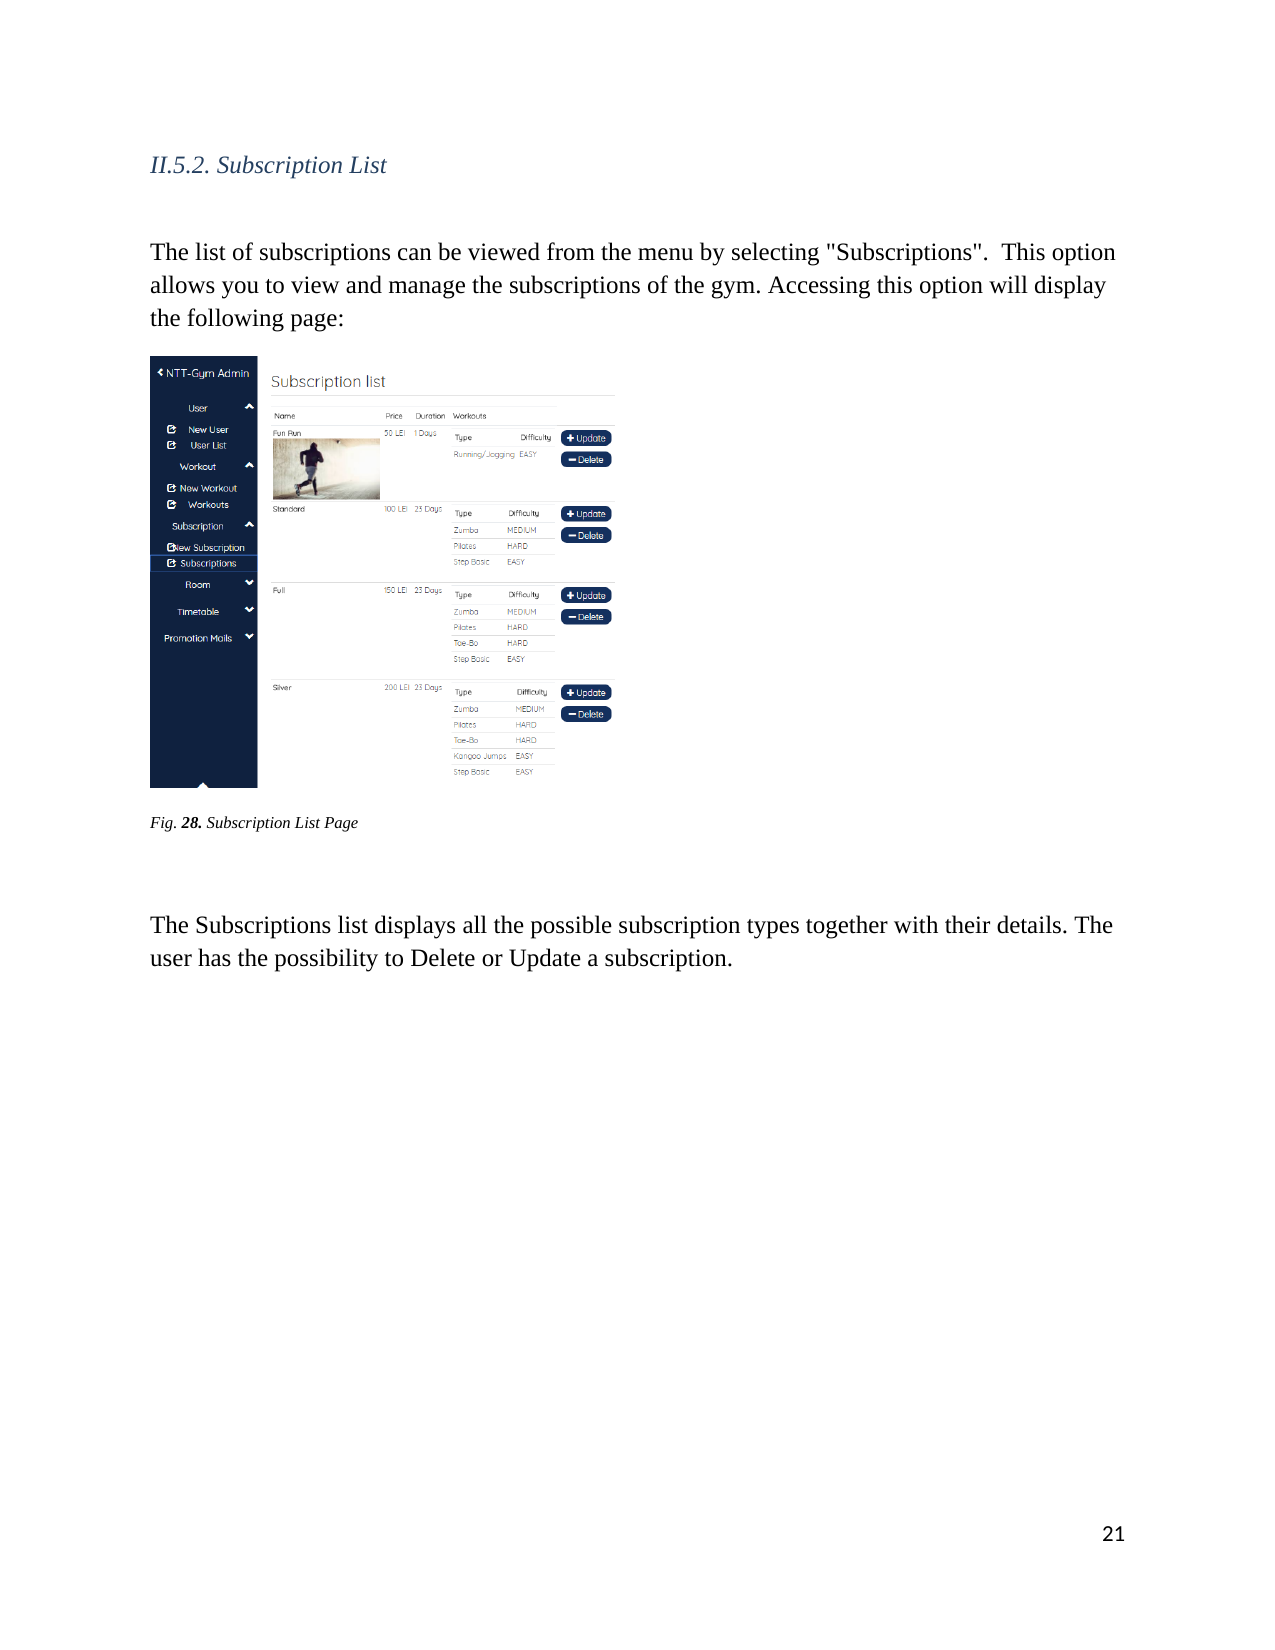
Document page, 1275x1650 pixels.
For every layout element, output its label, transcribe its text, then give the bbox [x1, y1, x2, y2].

text The list of subscriptions can be viewed from the menu by selecting "Subscriptions". This option allows you to view and manage the subscriptions of the gym. Accessing this option will display the following page: [150, 237, 1125, 332]
subtitle II.5.2. Subscription List [150, 150, 1125, 179]
text The Subscriptions list displays all the possible subscription types together with their details. The user has the possibility to Delete or Update a subscription. [150, 910, 1125, 971]
text Fig. 28. Subscription List Page [150, 813, 1125, 832]
picture [150, 356, 660, 788]
